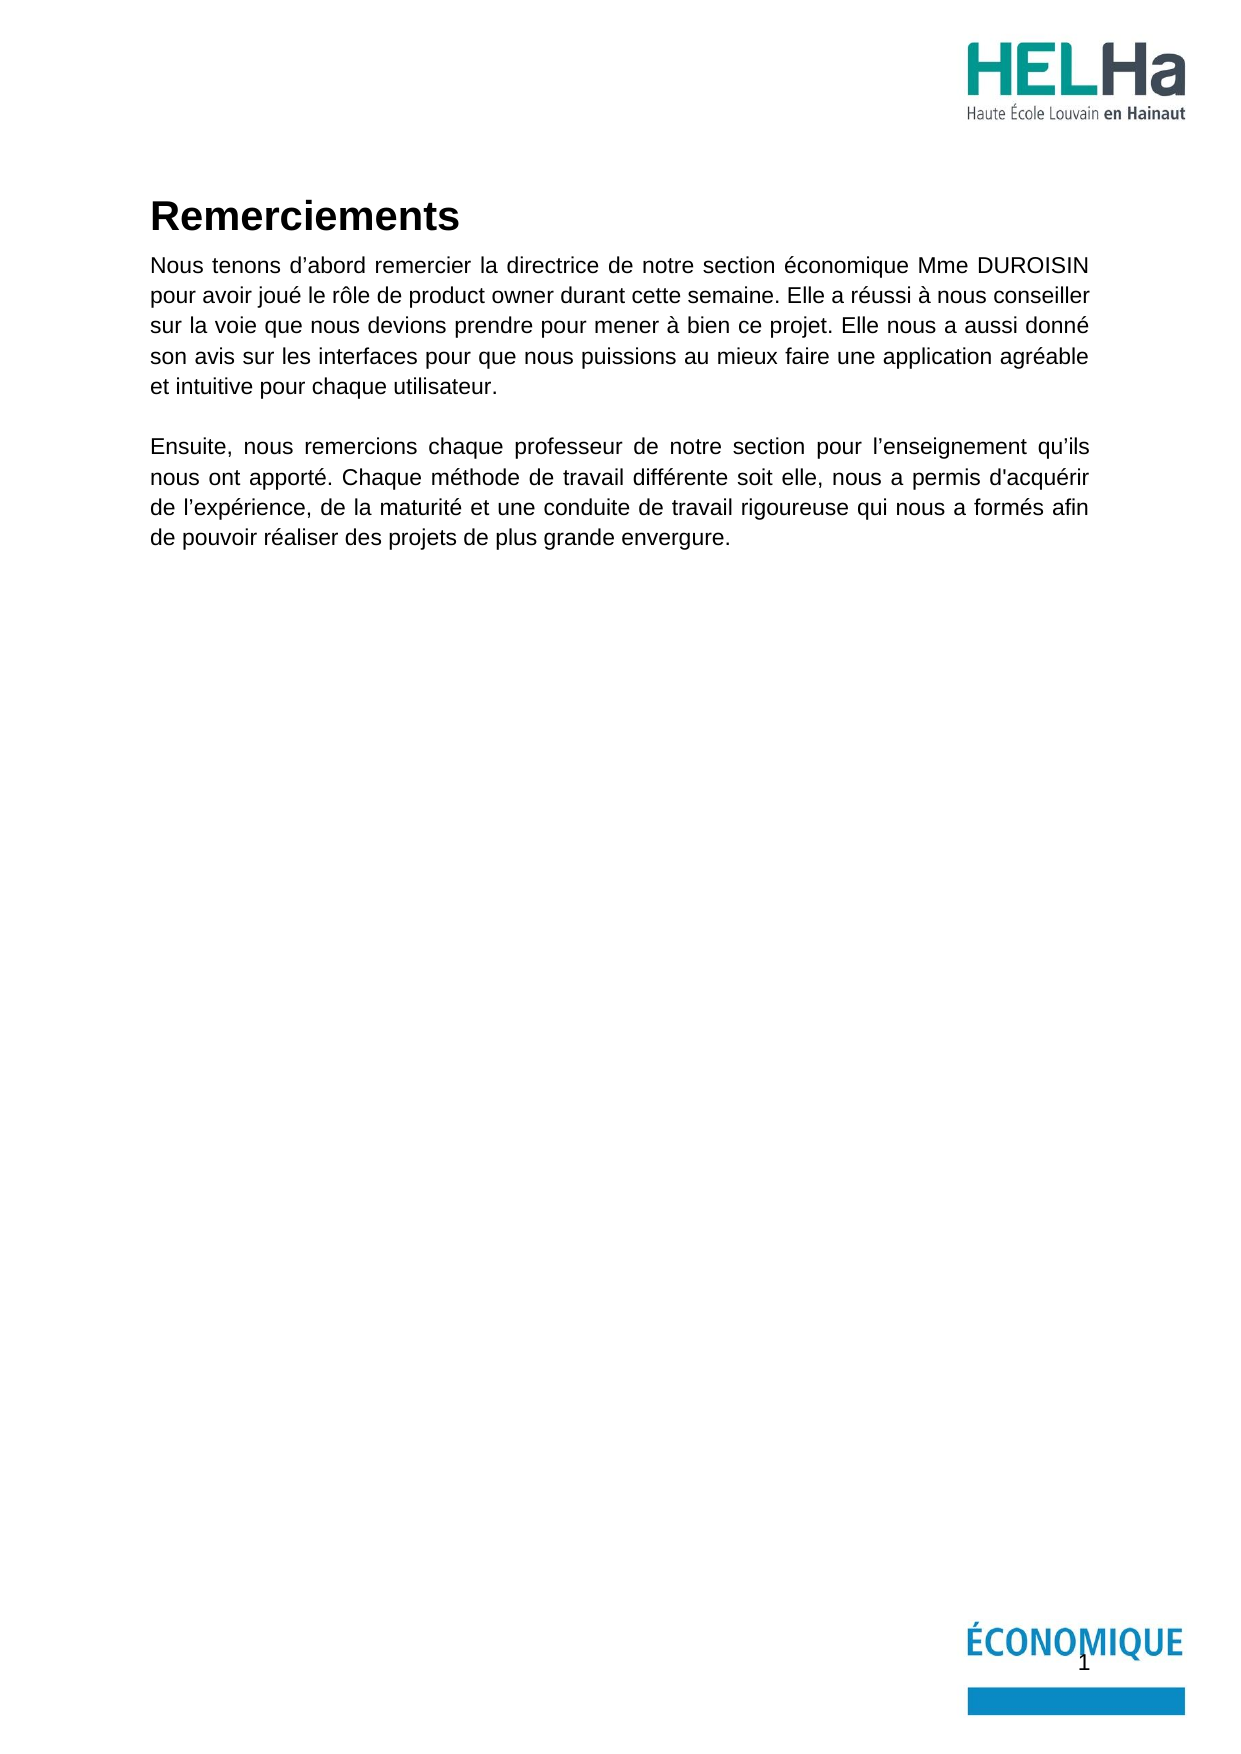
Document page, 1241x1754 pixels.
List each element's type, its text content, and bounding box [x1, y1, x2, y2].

picture [946, 23, 1204, 139]
text Nous tenons d’abord remercier la directrice de notre section économique Mme DUROISIN pour avoir joué le rôle de product owner durant cette semaine. Elle a réussi à nous conseiller sur la voie que nous devions prendre pour mener à bien ce projet. Elle nous a aussi donné son avis sur les interfaces pour que nous puissions au mieux faire une application agréable et intuitive pour chaque utilisateur. [150, 252, 1090, 399]
picture [946, 1619, 1204, 1735]
subtitle Remerciements [150, 192, 1090, 239]
text Ensuite, nous remercions chaque professeur de notre section pour l’enseignement qu’ils nous ont apporté. Chaque méthode de travail différente soit elle, nous a permis d'acquérir de l’expérience, de la maturité et une conduite de travail rigoureuse qui nous a formés afin de pouvoir réaliser des projets de plus grande envergure. [150, 433, 1090, 550]
